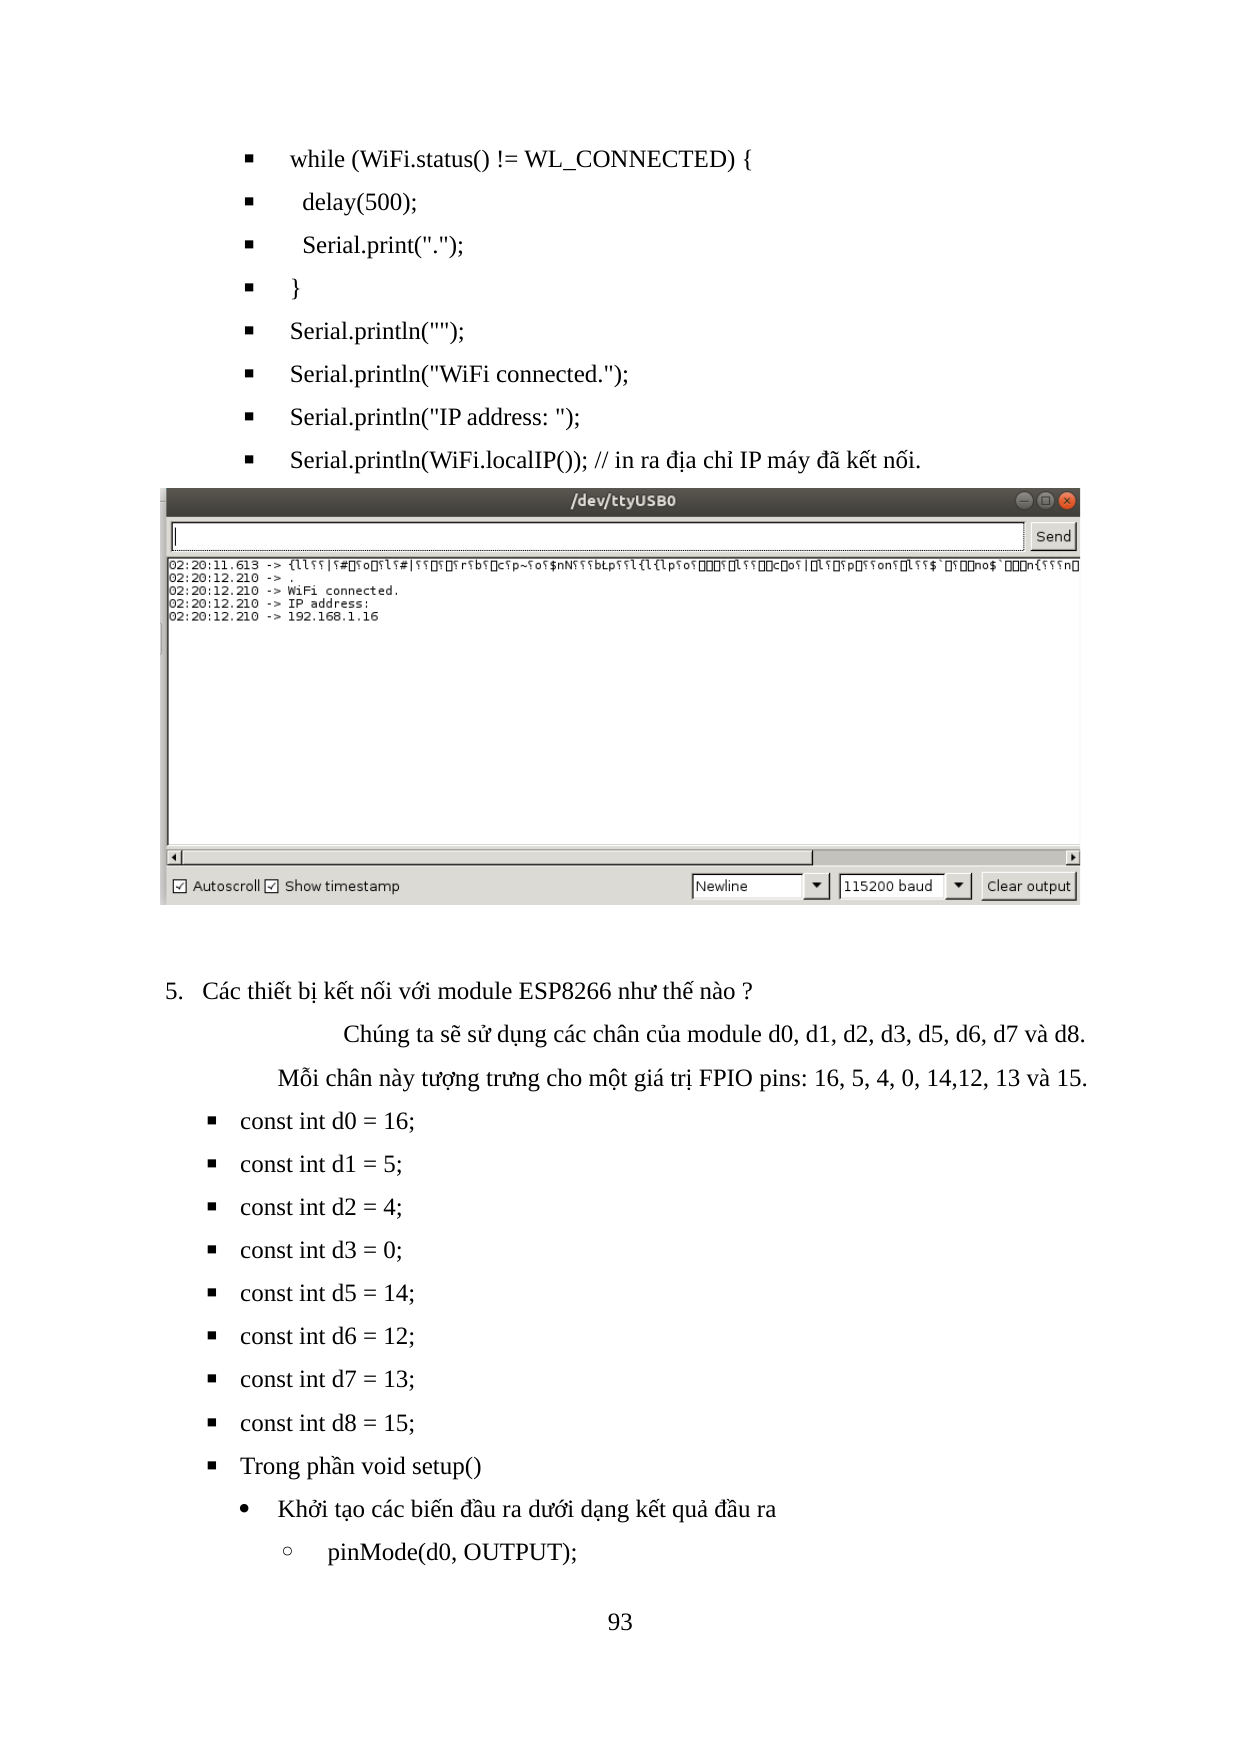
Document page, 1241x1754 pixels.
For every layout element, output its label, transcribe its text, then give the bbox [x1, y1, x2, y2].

list const int d7 = 13; [202, 1364, 1122, 1393]
list Khởi tạo các biến đầu ra dưới dạng kết quả đầu ra [240, 1494, 1122, 1523]
list const int d3 = 0; [202, 1235, 1122, 1264]
list Chúng ta sẽ sử dụng các chân của module d0, d1, d2, d3, d5, d6, d7 và d8. Mỗi chân này tượng trưng cho một giá trị FPIO pins: 16, 5, 4, 0, 14,12, 13 và 15. [277, 1019, 1122, 1091]
list Trong phần void setup() [202, 1451, 1122, 1479]
list const int d1 = 5; [202, 1149, 1122, 1178]
list Serial.println("IP address: "); [239, 402, 1122, 431]
list const int d8 = 15; [202, 1408, 1122, 1436]
list delay(500); [239, 187, 1122, 216]
list Các thiết bị kết nối với module ESP8266 như thế nào ? [165, 976, 1122, 1005]
list while (WiFi.status() != WL_CONNECTED) { [239, 144, 1122, 172]
list const int d0 = 16; [202, 1106, 1122, 1134]
list Serial.println("WiFi connected."); [239, 359, 1122, 388]
list const int d5 = 14; [202, 1278, 1122, 1307]
picture [160, 488, 1081, 905]
list } [239, 273, 1122, 302]
list const int d2 = 4; [202, 1192, 1122, 1221]
list const int d6 = 12; [202, 1321, 1122, 1350]
list Serial.print("."); [239, 230, 1122, 259]
list Serial.println(WiFi.localIP()); // in ra địa chỉ IP máy đã kết nối. [239, 446, 1122, 474]
list pinMode(d0, OUTPUT); [277, 1537, 1122, 1566]
list Serial.println(""); [239, 316, 1122, 345]
